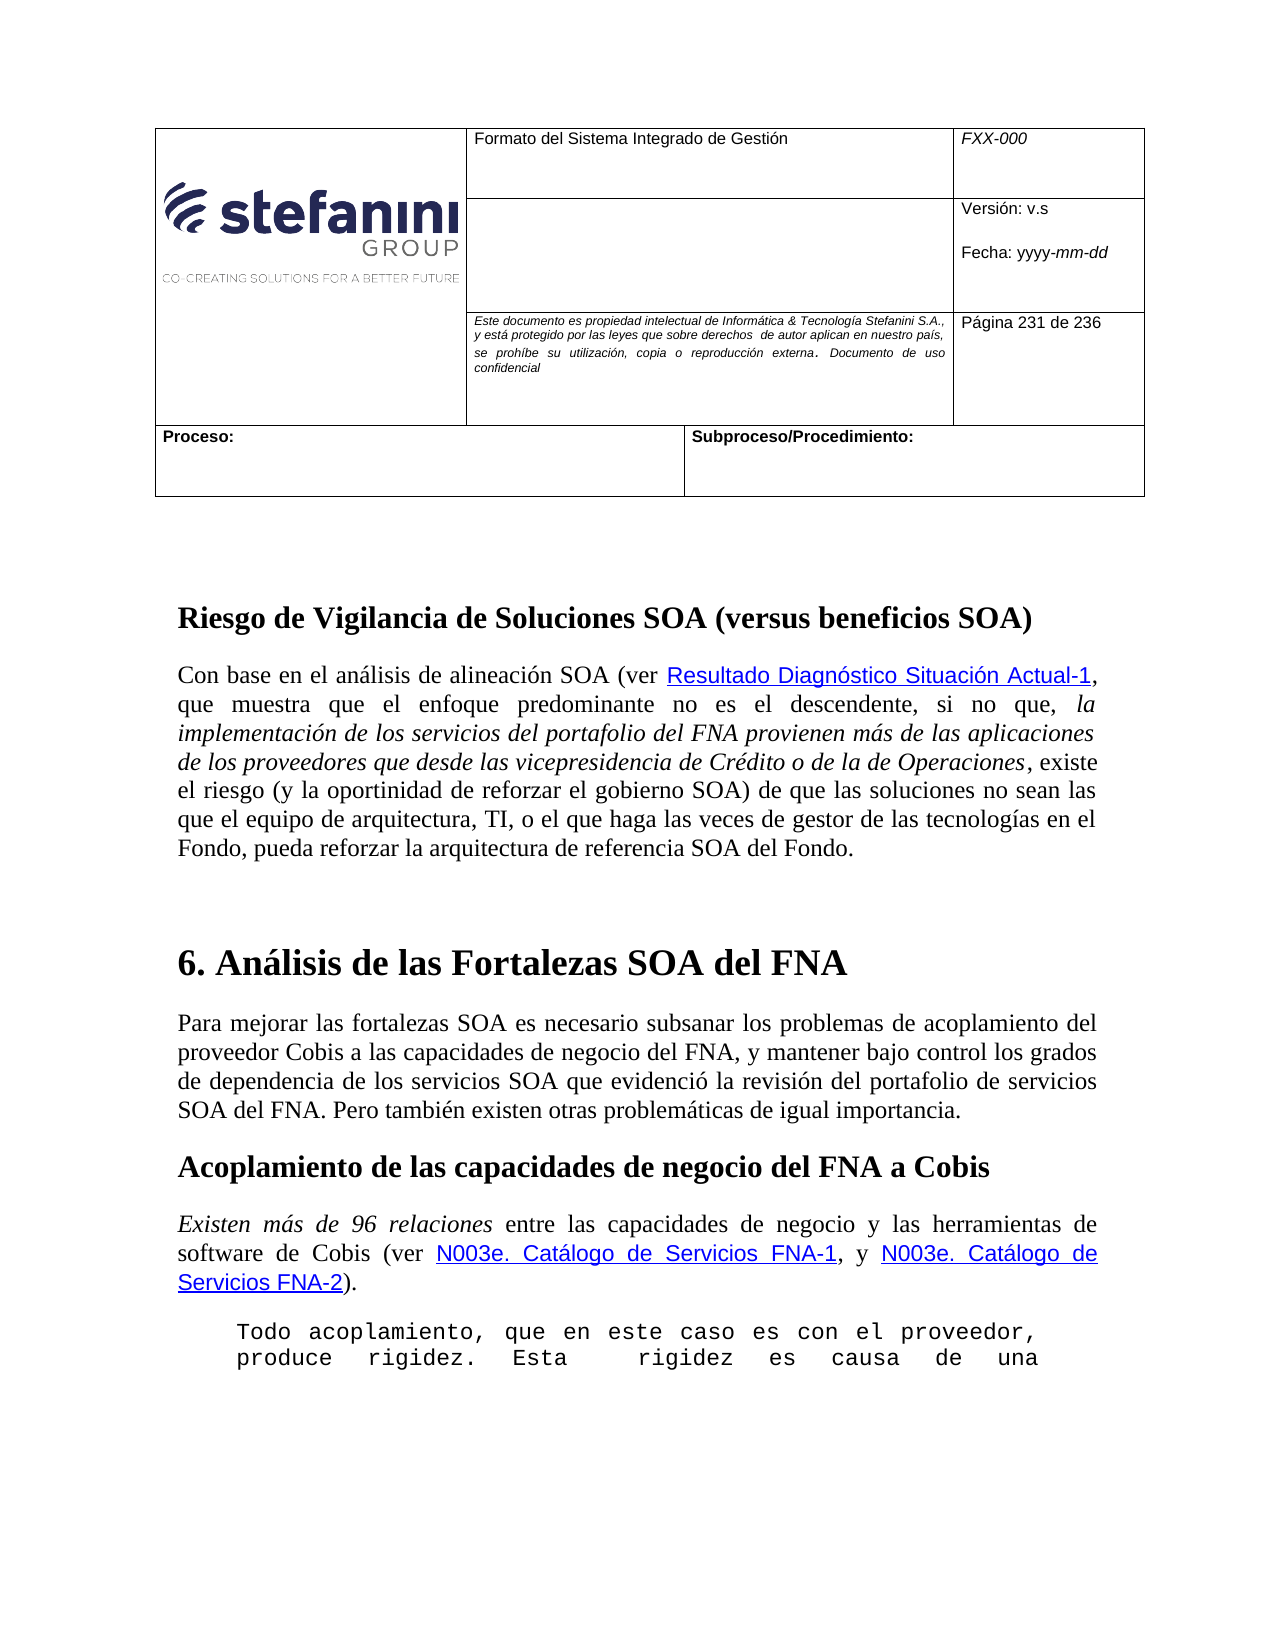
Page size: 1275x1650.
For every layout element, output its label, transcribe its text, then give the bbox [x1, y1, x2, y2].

picture [162, 182, 460, 286]
subtitle Riesgo de Vigilancia de Soluciones SOA (versus beneficios SOA) [177, 599, 1098, 635]
subtitle Acoplamiento de las capacidades de negocio del FNA a Cobis [177, 1148, 1098, 1184]
text Todo acoplamiento, que en este caso es con el proveedor, produce rigidez. Esta rigidez es causa de una problemática que afecta, en primer grado a la flexibilidad de negocio, y segundo, al tiempo de mercado. [236, 1321, 1039, 1372]
subtitle 6. Análisis de las Fortalezas SOA del FNA [177, 940, 1098, 983]
text Para mejorar las fortalezas SOA es necesario subsanar los problemas de acoplamiento del proveedor Cobis a las capacidades de negocio del FNA, y mantener bajo control los grados de dependencia de los servicios SOA que evidenció la revisión del portafolio de servicios SOA del FNA. Pero también existen otras problemáticas de igual importancia. [177, 1008, 1098, 1123]
text Con base en el análisis de alineación SOA (ver Resultado Diagnóstico Situación Actual-1, que muestra que el enfoque predominante no es el descendente, si no que, la implementación de los servicios del portafolio del FNA provienen más de las aplicaciones de los proveedores que desde las vicepresidencia de Crédito o de la de Operaciones, existe el riesgo (y la oportinidad de reforzar el gobierno SOA) de que las soluciones no sean las que el equipo de arquitectura, TI, o el que haga las veces de gestor de las tecnologías en el Fondo, pueda reforzar la arquitectura de referencia SOA del Fondo. [177, 660, 1098, 862]
text Existen más de 96 relaciones entre las capacidades de negocio y las herramientas de software de Cobis (ver N003e. Catálogo de Servicios FNA-1, y N003e. Catálogo de Servicios FNA-2). [177, 1209, 1098, 1296]
